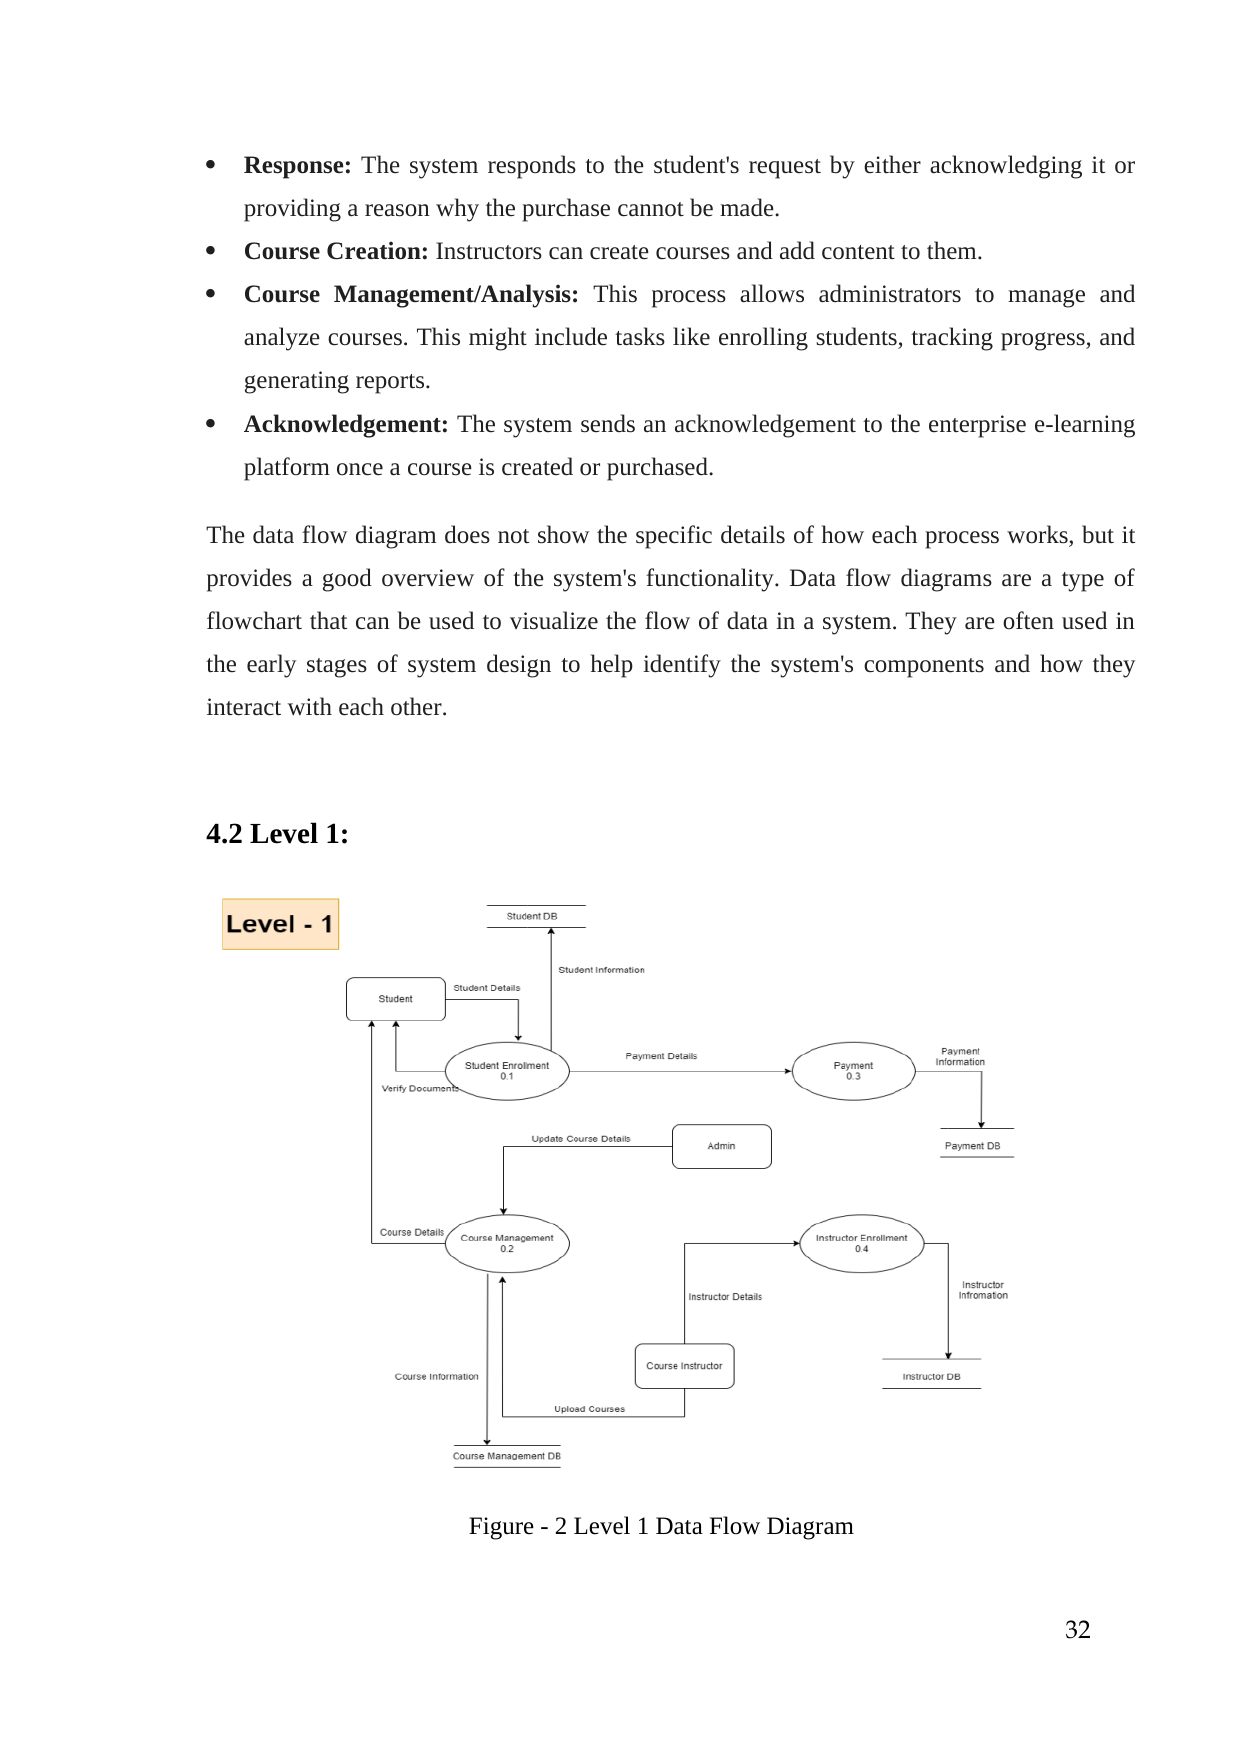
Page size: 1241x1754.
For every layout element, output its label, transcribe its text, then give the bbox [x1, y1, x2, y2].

list Acknowledgement: The system sends an acknowledgement to the enterprise e-learning platform once a course is created or purchased. [206, 409, 1137, 481]
text The data flow diagram does not show the specific details of how each process works, but it provides a good overview of the system's functionality. Data flow diagrams are a type of flowchart that can be used to visualize the flow of data in a system. They are often used in the early stages of system design to help identify the system's components and how they interact with each other. [206, 520, 1137, 721]
list Course Creation: Instructors can create courses and add content to them. [206, 236, 1137, 265]
picture [206, 869, 1147, 1493]
list Course Management/Analysis: This process allows administrators to manage and analyze courses. This might include tasks like enrolling students, tracking progress, and generating reports. [206, 279, 1137, 394]
text 4.2 Level 1: [206, 817, 1137, 850]
text Figure - 2 Level 1 Data Flow Diagram [206, 1511, 1137, 1540]
list Response: The system responds to the student's request by either acknowledging it or providing a reason why the purchase cannot be made. [206, 150, 1137, 222]
